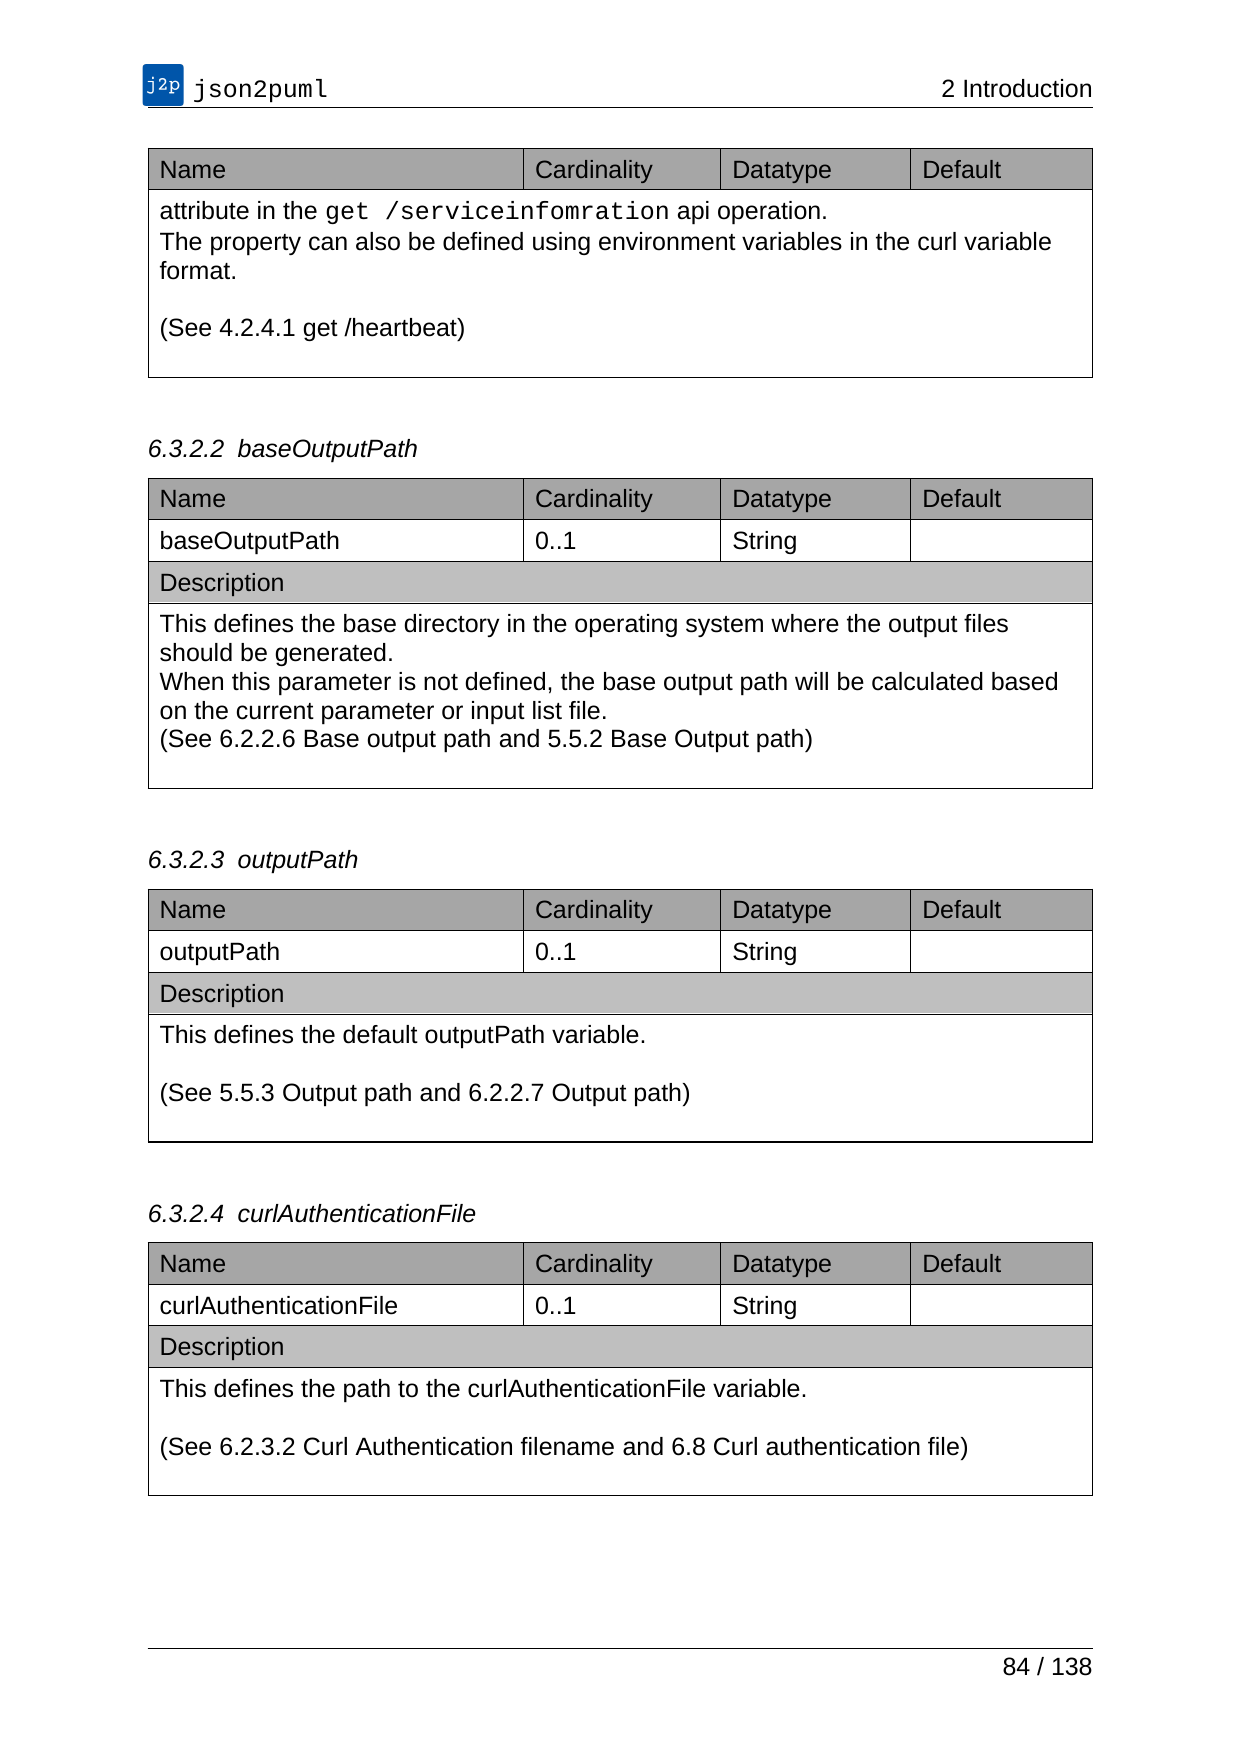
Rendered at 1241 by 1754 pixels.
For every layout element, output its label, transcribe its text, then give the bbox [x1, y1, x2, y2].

table_cell outputPath [149, 931, 523, 972]
table_header Datatype [721, 890, 910, 930]
table_cell 0..1 [524, 931, 720, 972]
table_header Name [149, 1243, 523, 1284]
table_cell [149, 190, 1092, 377]
table_header Datatype [721, 479, 910, 519]
table_cell [911, 931, 1092, 972]
table_header Cardinality [524, 149, 720, 189]
table_header Name [149, 479, 523, 519]
subtitle baseOutputPath [148, 434, 1093, 463]
table_header Default [911, 149, 1092, 189]
subtitle outputPath [148, 845, 1093, 874]
table_cell 0..1 [524, 520, 720, 561]
picture [142, 64, 184, 106]
table_header Name [149, 890, 523, 930]
table_cell String [721, 1285, 910, 1325]
table_header Datatype [721, 149, 910, 189]
table_cell 0..1 [524, 1285, 720, 1325]
table_header Cardinality [524, 479, 720, 519]
table_header Default [911, 479, 1092, 519]
table_cell This defines the default outputPath variable. (See 5.5.3 Output path and 6.2.2.7 Output path) [149, 1015, 1092, 1141]
table_cell baseOutputPath [149, 520, 523, 561]
table_cell Description [149, 562, 1092, 602]
table_cell curlAuthenticationFile [149, 1285, 523, 1325]
table_cell Description [149, 973, 1092, 1013]
table_header Datatype [721, 1243, 910, 1284]
table_cell String [721, 520, 910, 561]
table_cell This defines the path to the curlAuthenticationFile variable. (See 6.2.3.2 Curl Authentication filename and 6.8 Curl authentication file) [149, 1368, 1092, 1495]
table_cell This defines the base directory in the operating system where the output files should be generated. When this parameter is not defined, the base output path will be calculated based on the current parameter or input list file. (See 6.2.2.6 Base output path and 5.5.2 Base Output path) [149, 604, 1092, 788]
table_cell [911, 1285, 1092, 1325]
table_header Cardinality [524, 1243, 720, 1284]
table_header Default [911, 890, 1092, 930]
table_header Cardinality [524, 890, 720, 930]
subtitle curlAuthenticationFile [148, 1198, 1093, 1227]
table_cell [911, 520, 1092, 561]
table_cell Description [149, 1326, 1092, 1367]
table_header Default [911, 1243, 1092, 1284]
table_header Name [149, 149, 523, 189]
table_cell String [721, 931, 910, 972]
